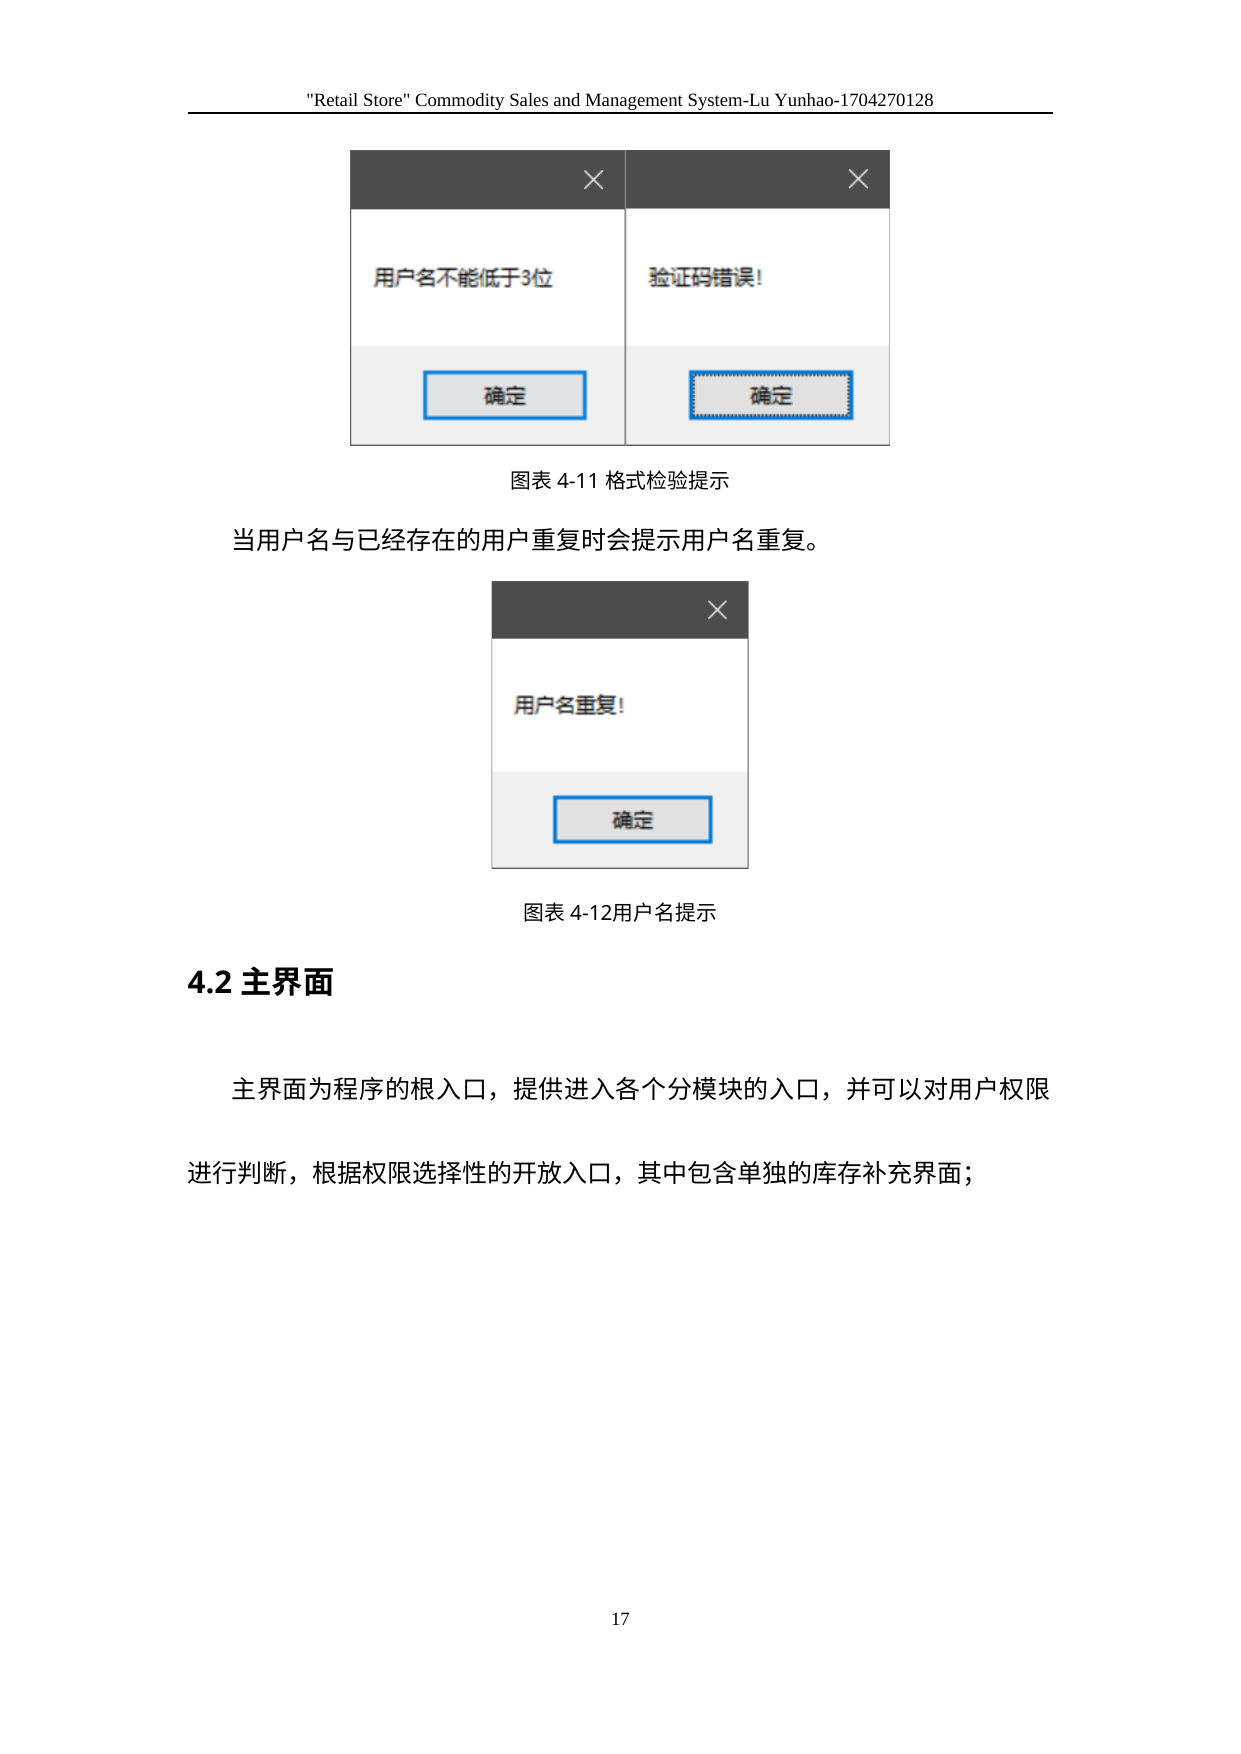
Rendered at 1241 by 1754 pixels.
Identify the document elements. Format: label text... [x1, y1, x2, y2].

subtitle 4.2 主界面 [187, 946, 1053, 1014]
text 主界面为程序的根入口，提供进入各个分模块的入口，并可以对用户权限进行判断，根据权限选择性的开放入口，其中包含单独的库存补充界面； [187, 1053, 1053, 1206]
picture [491, 581, 749, 869]
text 当用户名与已经存在的用户重复时会提示用户名重复。 [187, 504, 1053, 572]
picture [350, 150, 890, 446]
